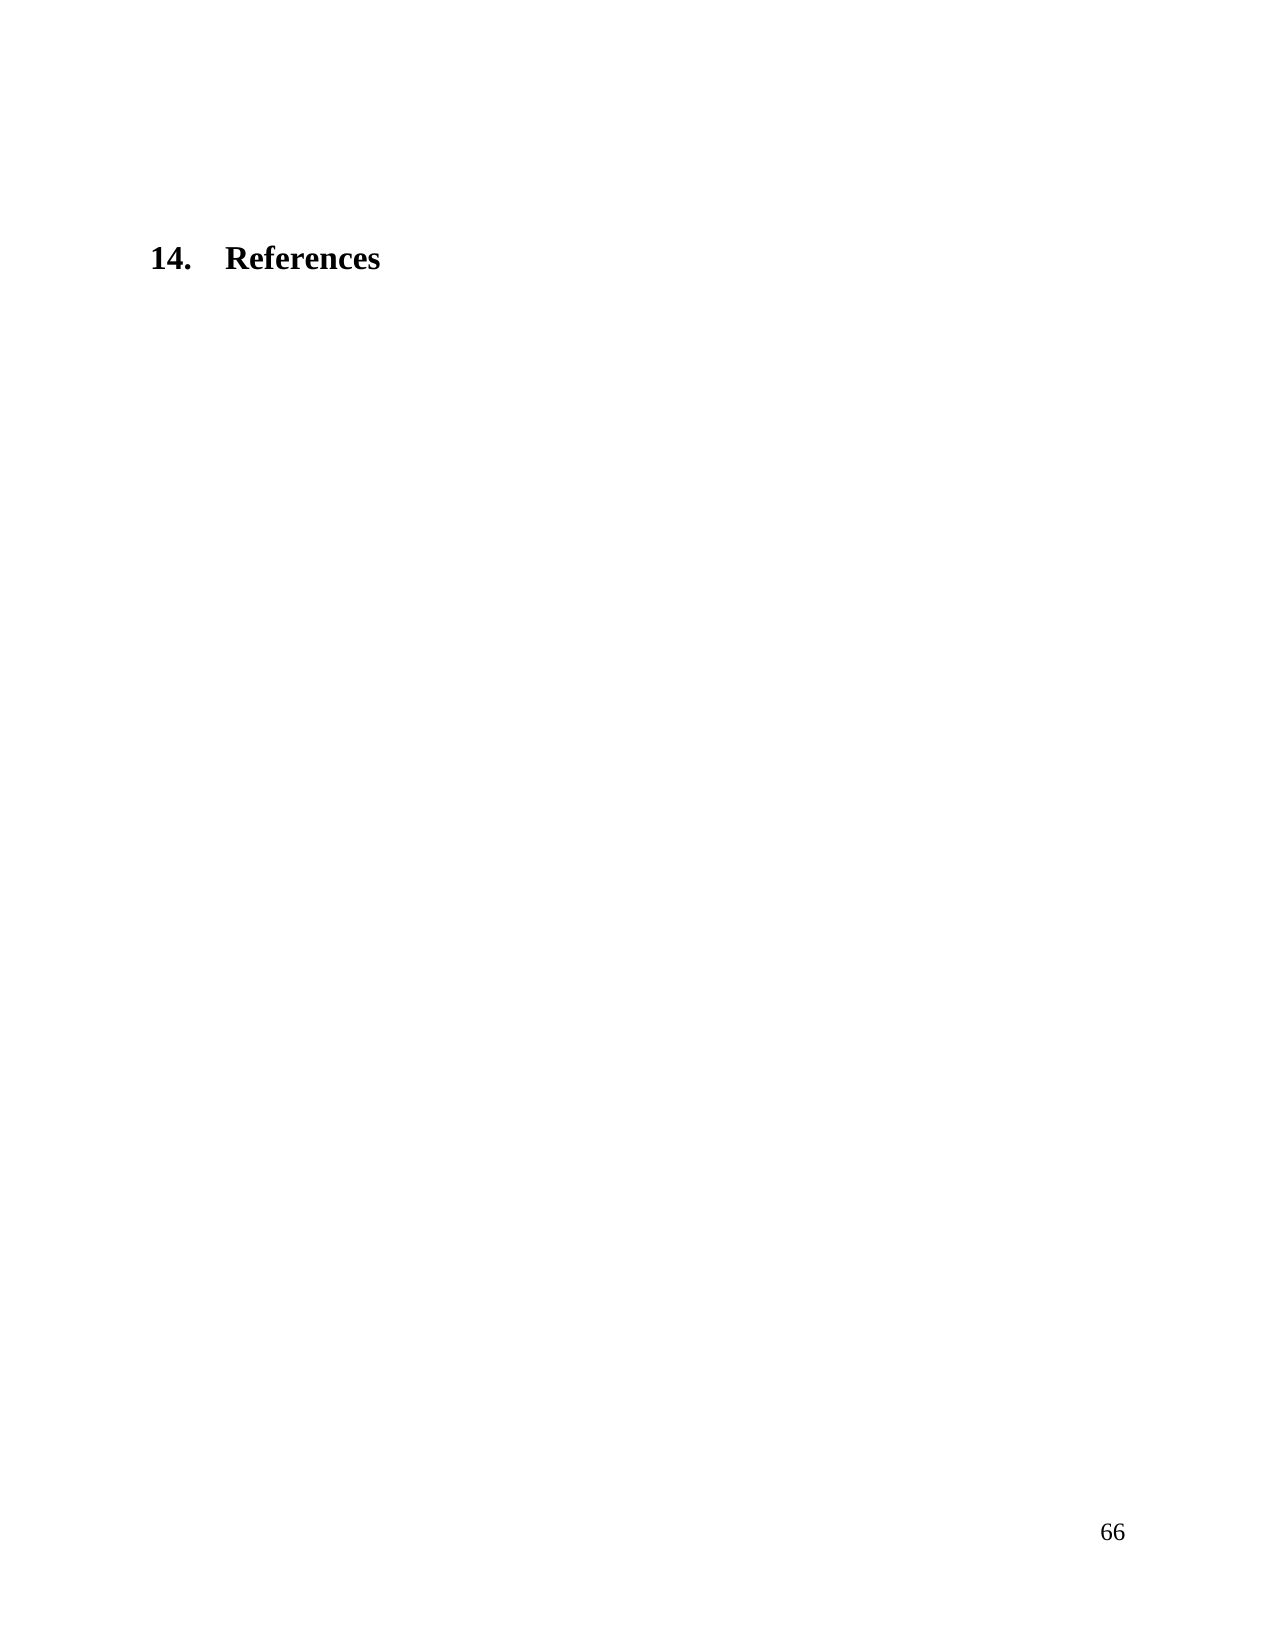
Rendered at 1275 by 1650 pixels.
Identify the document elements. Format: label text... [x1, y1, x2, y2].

subtitle References [150, 238, 1125, 277]
